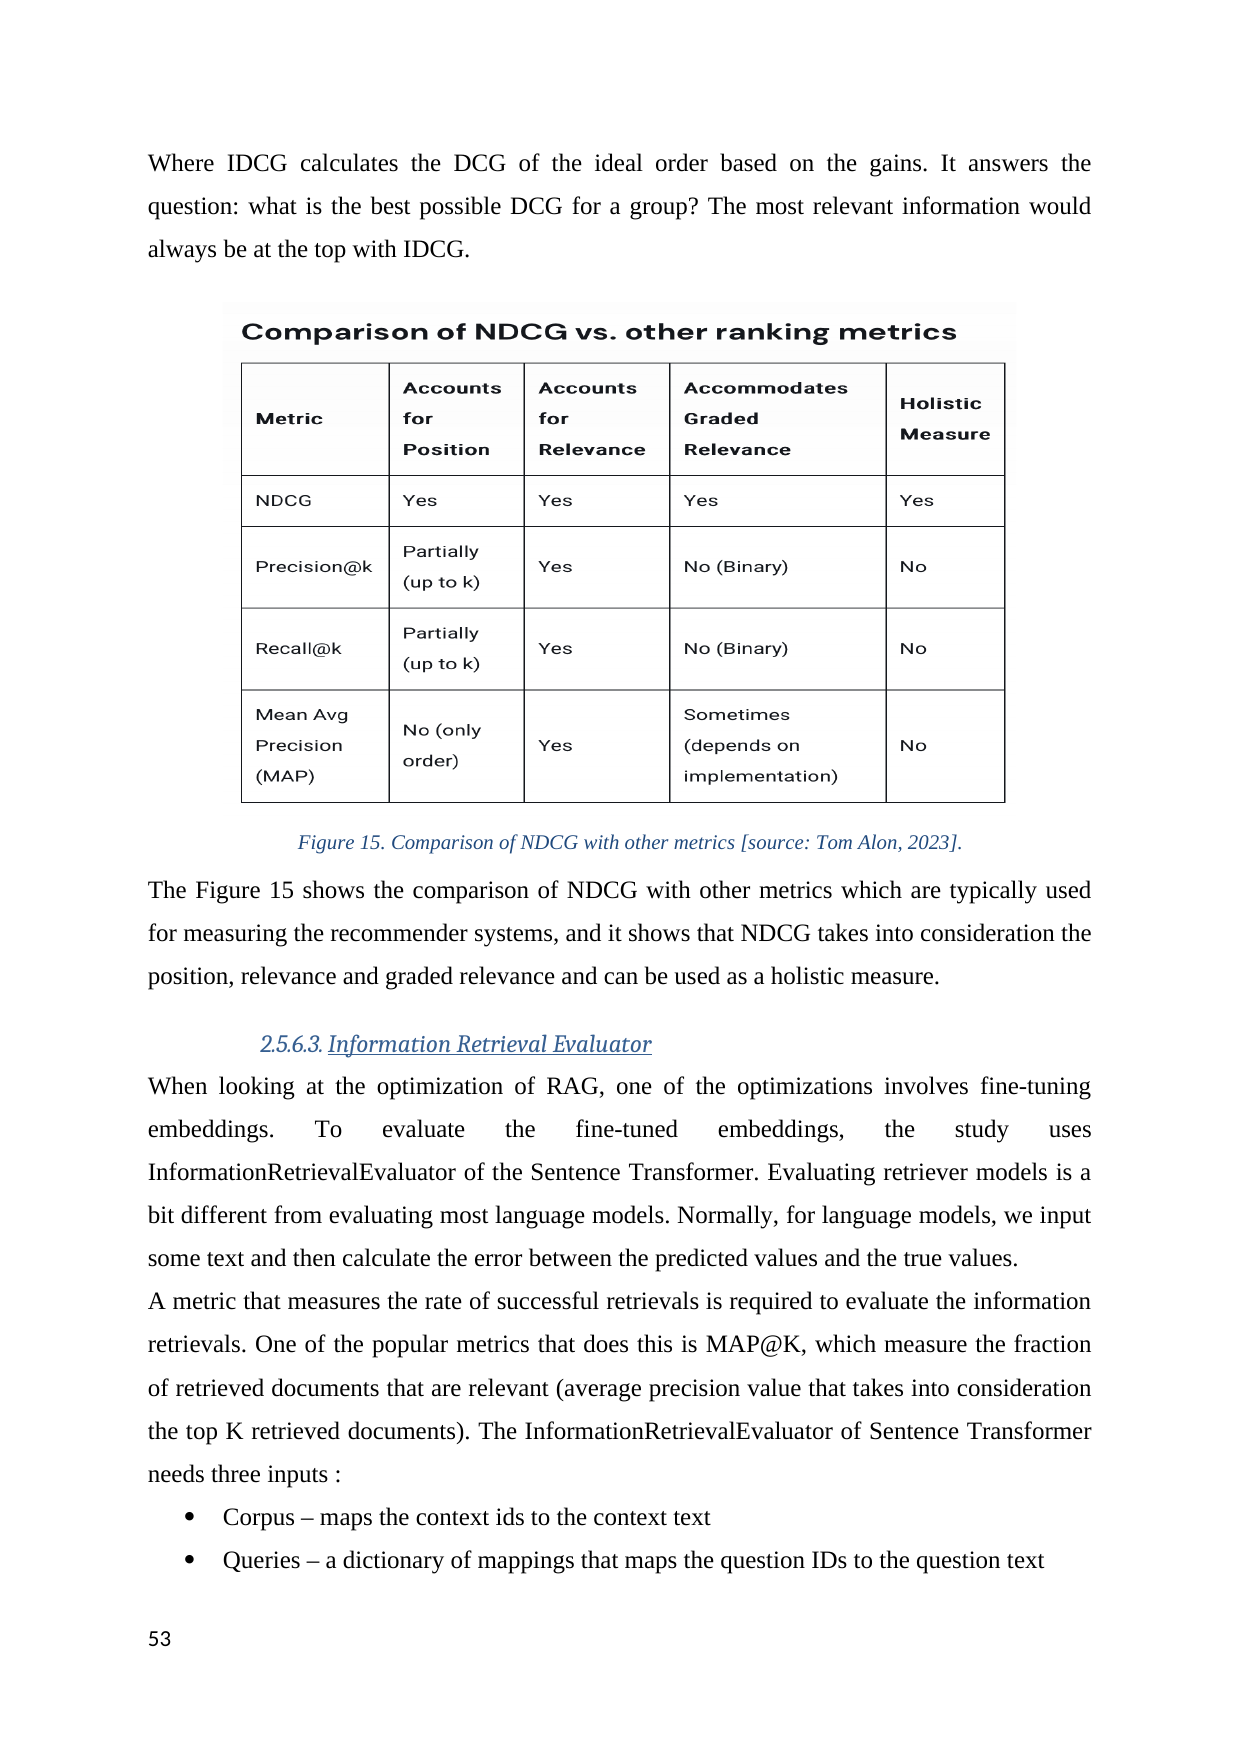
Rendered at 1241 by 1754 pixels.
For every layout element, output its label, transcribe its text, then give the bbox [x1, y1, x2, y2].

picture [222, 302, 1017, 816]
text When looking at the optimization of RAG, one of the optimizations involves fine-tuning embeddings. To evaluate the fine-tuned embeddings, the study uses InformationRetrievalEvaluator of the Sentence Transformer. Evaluating retriever models is a bit different from evaluating most language models. Normally, for language models, we input some text and then calculate the error between the predicted values and the true values. [148, 1071, 1092, 1272]
text Where IDCG calculates the DCG of the ideal order based on the gains. It answers the question: what is the best possible DCG for a group? The most relevant information would always be at the top with IDCG. [148, 148, 1092, 263]
list Queries – a dictionary of mappings that maps the question IDs to the question text [185, 1545, 1092, 1574]
text The Figure 15 shows the comparison of NDCG with other metrics which are typically used for measuring the recommender systems, and it shows that NDCG takes into consideration the position, relevance and graded relevance and can be used as a holistic measure. [148, 875, 1092, 990]
list Corpus – maps the context ids to the context text [185, 1502, 1092, 1531]
subtitle Information Retrieval Evaluator [260, 1029, 1092, 1058]
text Figure 15. Comparison of NDCG with other metrics [source: Tom Alon, 2023]. [223, 830, 1092, 854]
text A metric that measures the rate of successful retrievals is required to evaluate the information retrievals. One of the popular metrics that does this is MAP@K, which measure the fraction of retrieved documents that are relevant (average precision value that takes into consideration the top K retrieved documents). The InformationRetrievalEvaluator of Sentence Transformer needs three inputs : [148, 1286, 1092, 1488]
